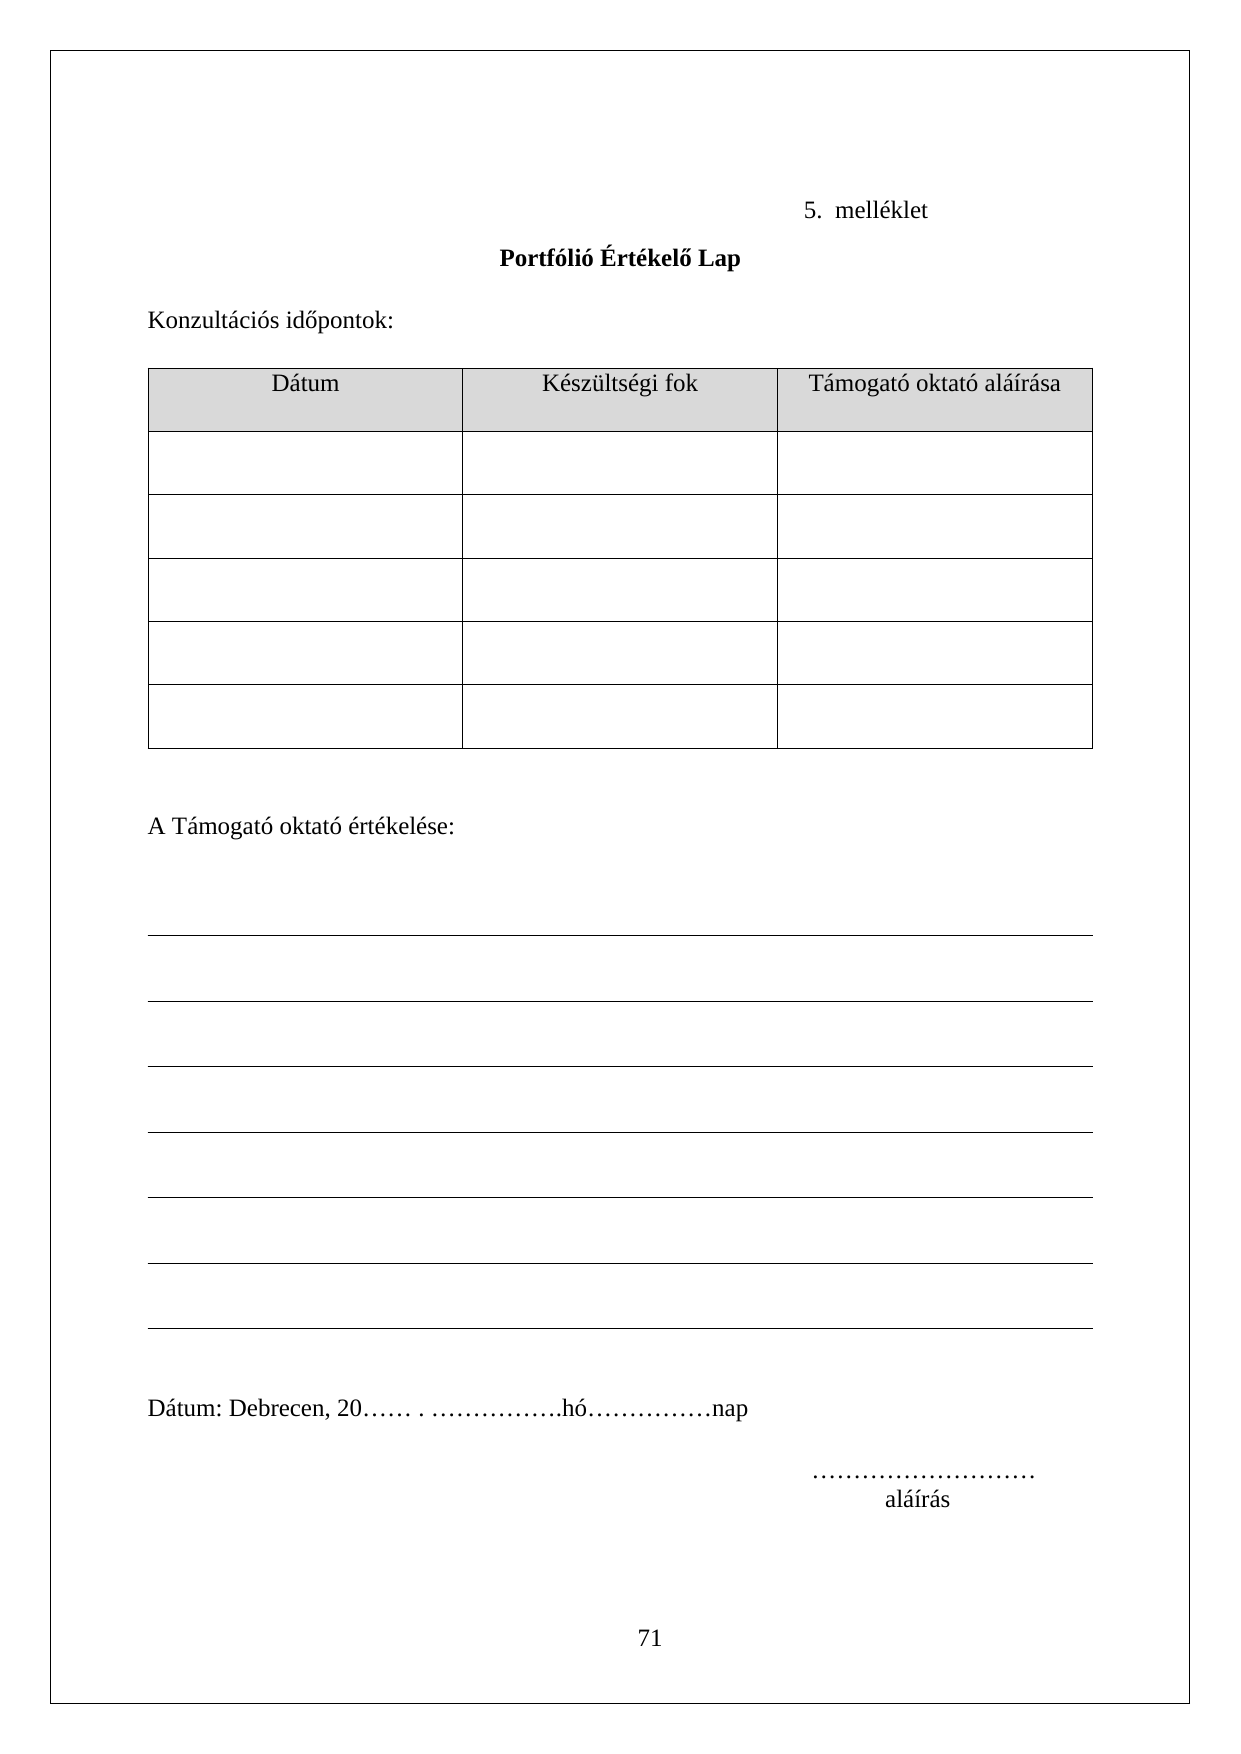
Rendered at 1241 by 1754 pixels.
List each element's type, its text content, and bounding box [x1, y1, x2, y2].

text ……………………… [147, 1456, 1093, 1484]
table_cell [149, 685, 462, 747]
table_cell [463, 622, 777, 684]
text 5. melléklet [804, 195, 1093, 224]
table_cell [149, 559, 462, 621]
table_cell [149, 432, 462, 494]
table_header Készültségi fok [463, 369, 777, 431]
table_cell [463, 432, 777, 494]
table_cell [778, 495, 1092, 557]
table_cell [778, 559, 1092, 621]
text aláírás [147, 1484, 1093, 1513]
text A Támogató oktató értékelése: [147, 811, 1093, 839]
table_cell [149, 495, 462, 557]
table_cell [778, 432, 1092, 494]
table_cell [463, 559, 777, 621]
text Portfólió Értékelő Lap [147, 243, 1093, 272]
text Dátum: Debrecen, 20…… . …………….hó……………nap [147, 1393, 1093, 1422]
text Konzultációs időpontok: [147, 305, 1093, 334]
table_cell [778, 685, 1092, 747]
table_cell [463, 495, 777, 557]
table_cell [778, 622, 1092, 684]
table_cell [463, 685, 777, 747]
table_cell [149, 622, 462, 684]
table_header Támogató oktató aláírása [778, 369, 1092, 431]
table_header Dátum [149, 369, 462, 431]
